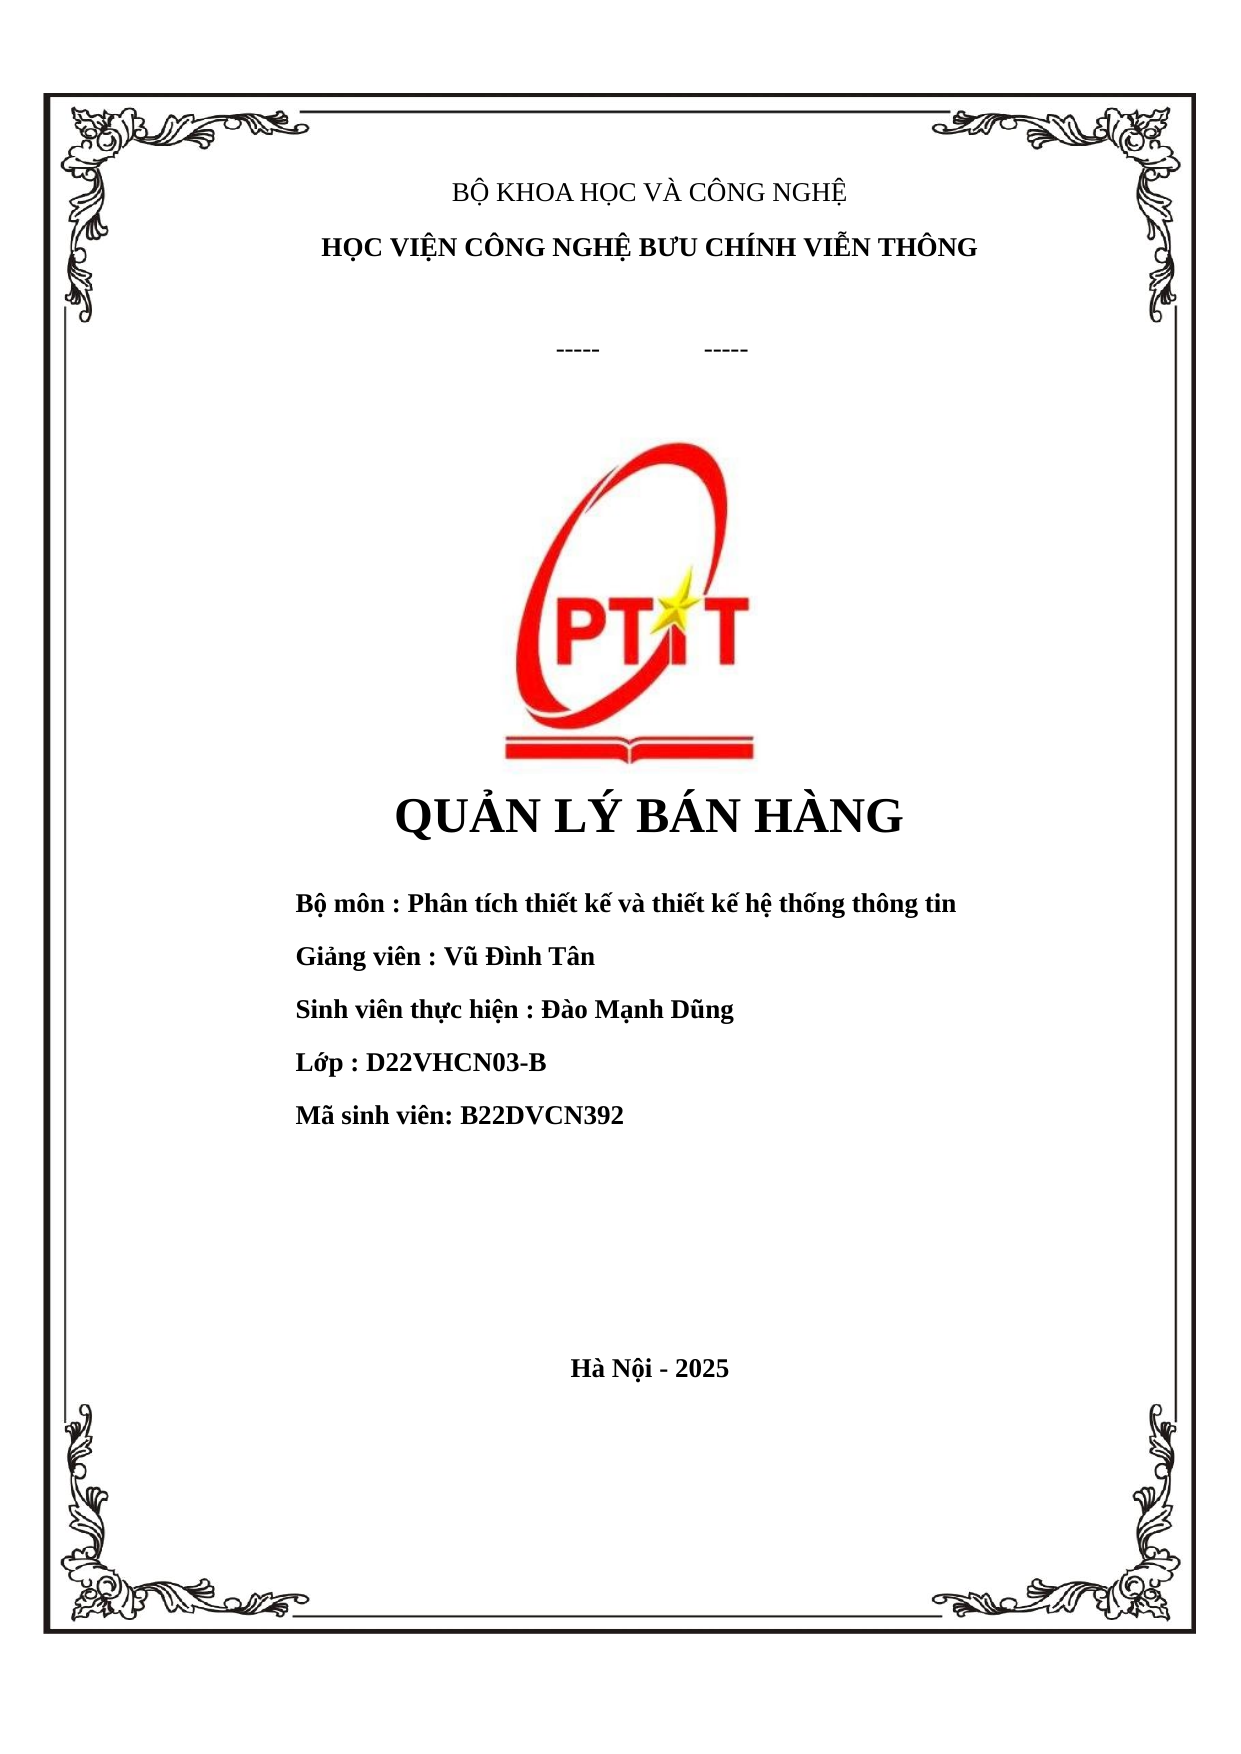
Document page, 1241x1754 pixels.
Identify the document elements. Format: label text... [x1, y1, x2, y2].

text HỌC VIỆN CÔNG NGHỆ BƯU CHÍNH VIỄN THÔNG [214, 226, 1085, 264]
text Sinh viên thực hiện : Đào Mạnh Dũng [295, 993, 945, 1024]
title QUẢN LÝ BÁN HÀNG [214, 786, 1085, 843]
text BỘ KHOA HỌC VÀ CÔNG NGHỆ [214, 176, 1085, 207]
text ---------- [214, 331, 1091, 364]
text Bộ môn : Phân tích thiết kế và thiết kế hệ thống thông tin [295, 887, 1004, 918]
text Mã sinh viên: B22DVCN392 [295, 1099, 945, 1130]
text Hà Nội - 2025 [295, 1353, 1004, 1384]
text Lớp : D22VHCN03-B [295, 1046, 945, 1077]
picture [43, 93, 1196, 1634]
text Giảng viên : Vũ Đình Tân [295, 940, 945, 971]
